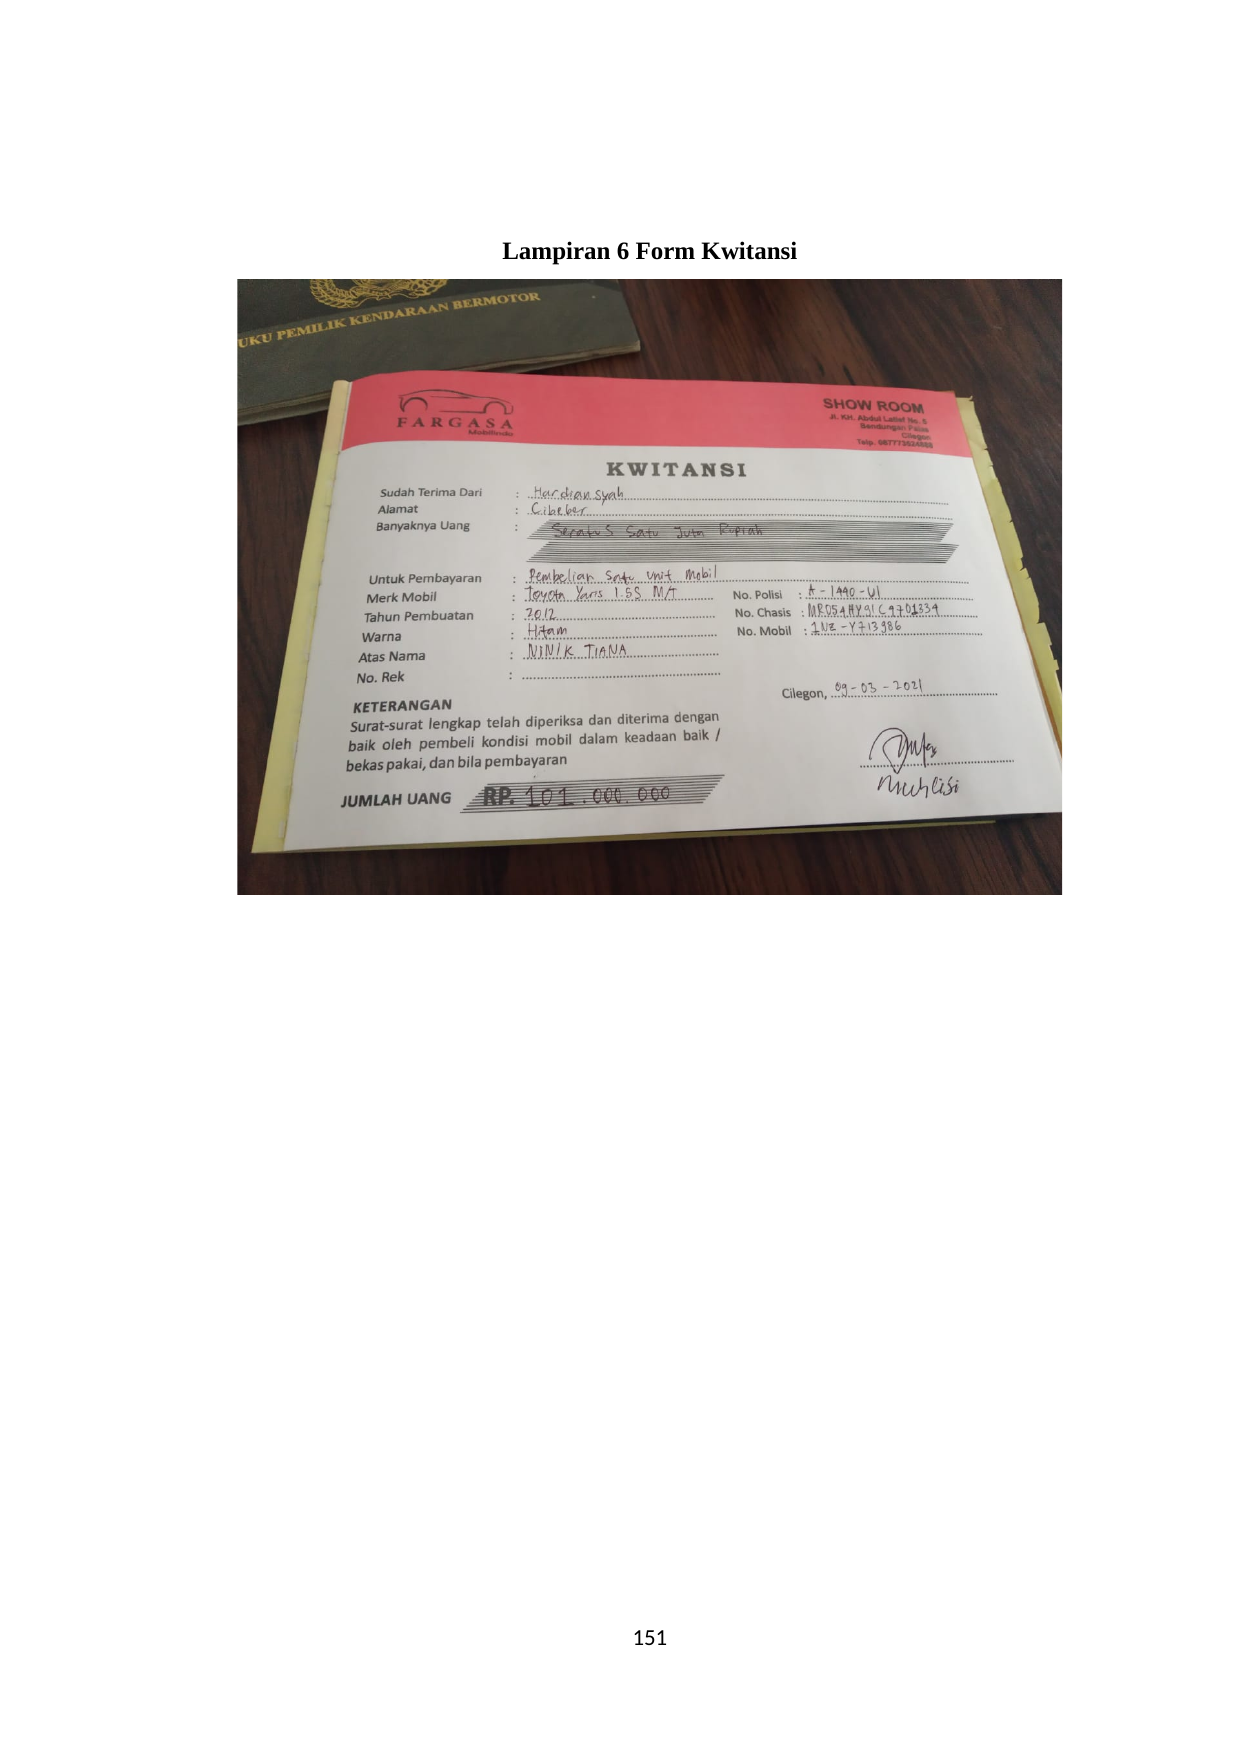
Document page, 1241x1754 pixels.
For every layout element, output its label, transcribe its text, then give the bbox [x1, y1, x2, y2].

text Lampiran 6 Form Kwitansi [236, 236, 1063, 265]
picture [237, 279, 1063, 895]
